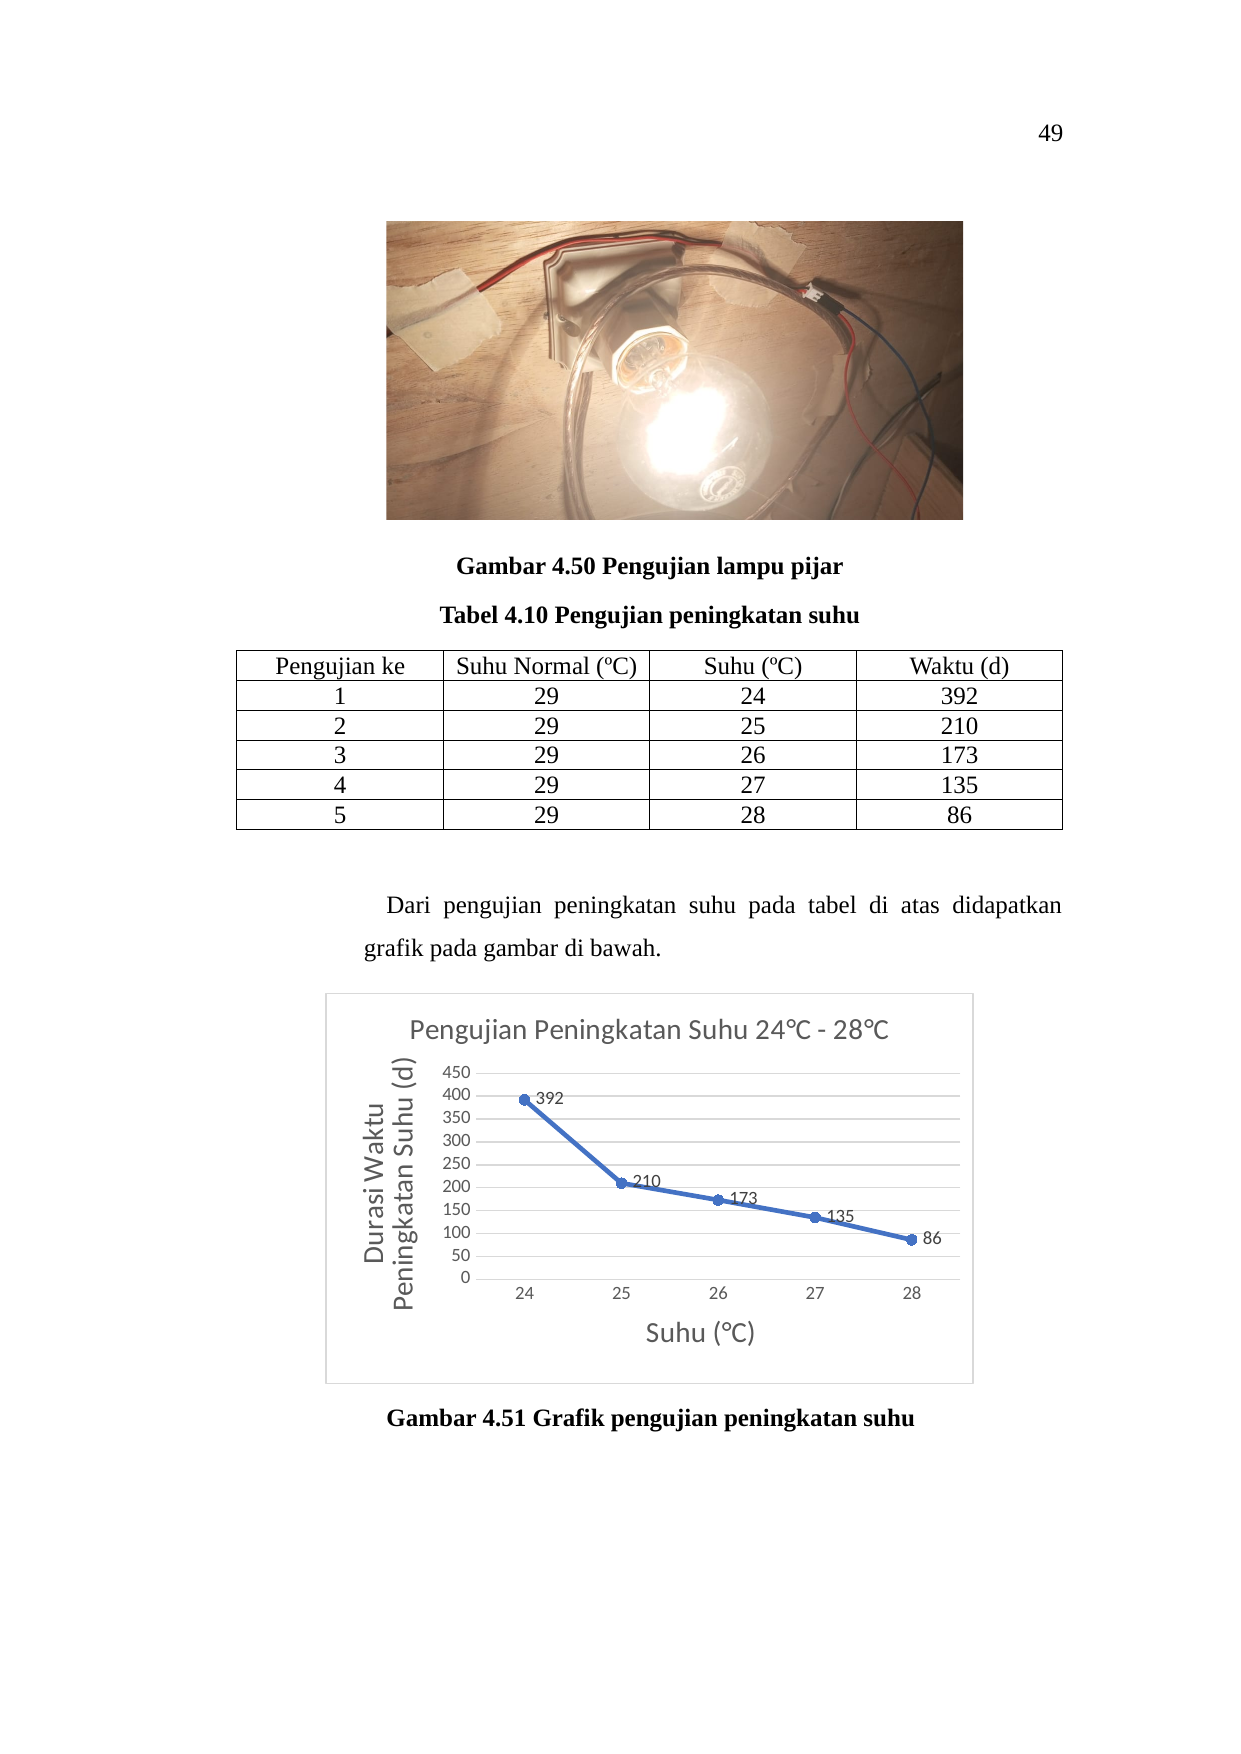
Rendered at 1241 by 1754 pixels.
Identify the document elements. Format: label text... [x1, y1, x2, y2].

table_header Waktu (d) [857, 651, 1062, 680]
table_header Suhu Normal (ºC) [444, 651, 649, 680]
table_cell 1 [237, 681, 443, 710]
table_cell 29 [444, 770, 649, 799]
table_cell 25 [650, 711, 856, 739]
table_cell 28 [650, 800, 856, 829]
table_cell 29 [444, 711, 649, 739]
table_header Pengujian ke [237, 651, 443, 680]
text Dari pengujian peningkatan suhu pada tabel di atas didapatkan grafik pada gambar di bawah. [364, 890, 1063, 962]
table_cell 3 [237, 741, 443, 769]
table_cell 135 [857, 770, 1062, 799]
table_cell 26 [650, 741, 856, 769]
table_cell 86 [857, 800, 1062, 829]
table_cell 29 [444, 800, 649, 829]
table_cell 29 [444, 741, 649, 769]
table_cell 27 [650, 770, 856, 799]
table_cell 5 [237, 800, 443, 829]
table_cell 29 [444, 681, 649, 710]
table_header Suhu (ºC) [650, 651, 856, 680]
table_cell 173 [857, 741, 1062, 769]
table_cell 392 [857, 681, 1062, 710]
text Tabel 4.10 Pengujian peningkatan suhu [236, 601, 1063, 629]
table_cell 210 [857, 711, 1062, 739]
picture [386, 221, 964, 520]
table_cell 4 [237, 770, 443, 799]
table_cell 24 [650, 681, 856, 710]
table_cell 2 [237, 711, 443, 739]
